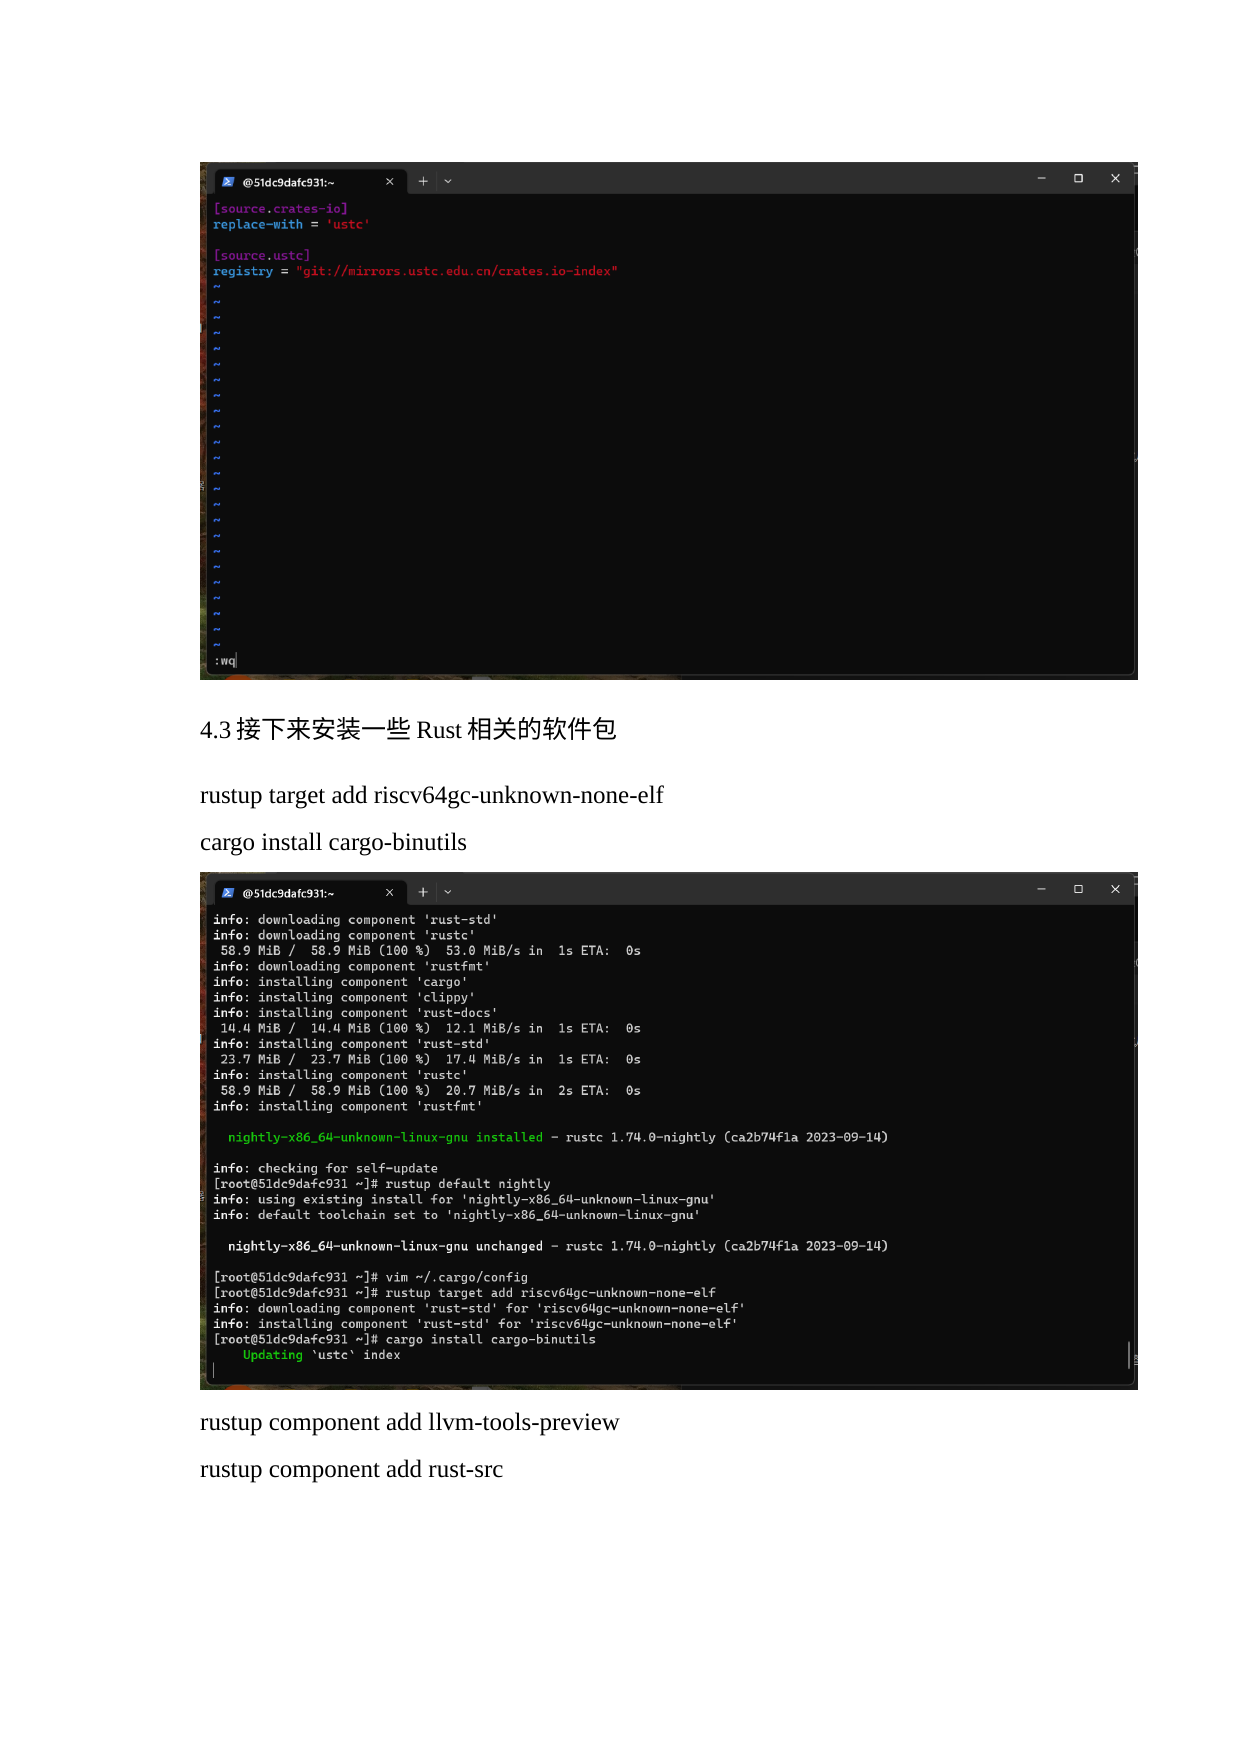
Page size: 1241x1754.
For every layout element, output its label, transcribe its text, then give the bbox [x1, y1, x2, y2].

list rustup target add riscv64gc-unknown-none-elf [200, 778, 1090, 811]
picture [200, 162, 1138, 680]
list rustup component add rust-src [200, 1452, 1090, 1485]
picture [200, 872, 1138, 1390]
list cargo install cargo-binutils [200, 825, 1090, 858]
list rustup component add llvm-tools-preview [200, 1406, 1090, 1438]
list 4.3接下来安装一些Rust相关的软件包 [200, 695, 1090, 760]
